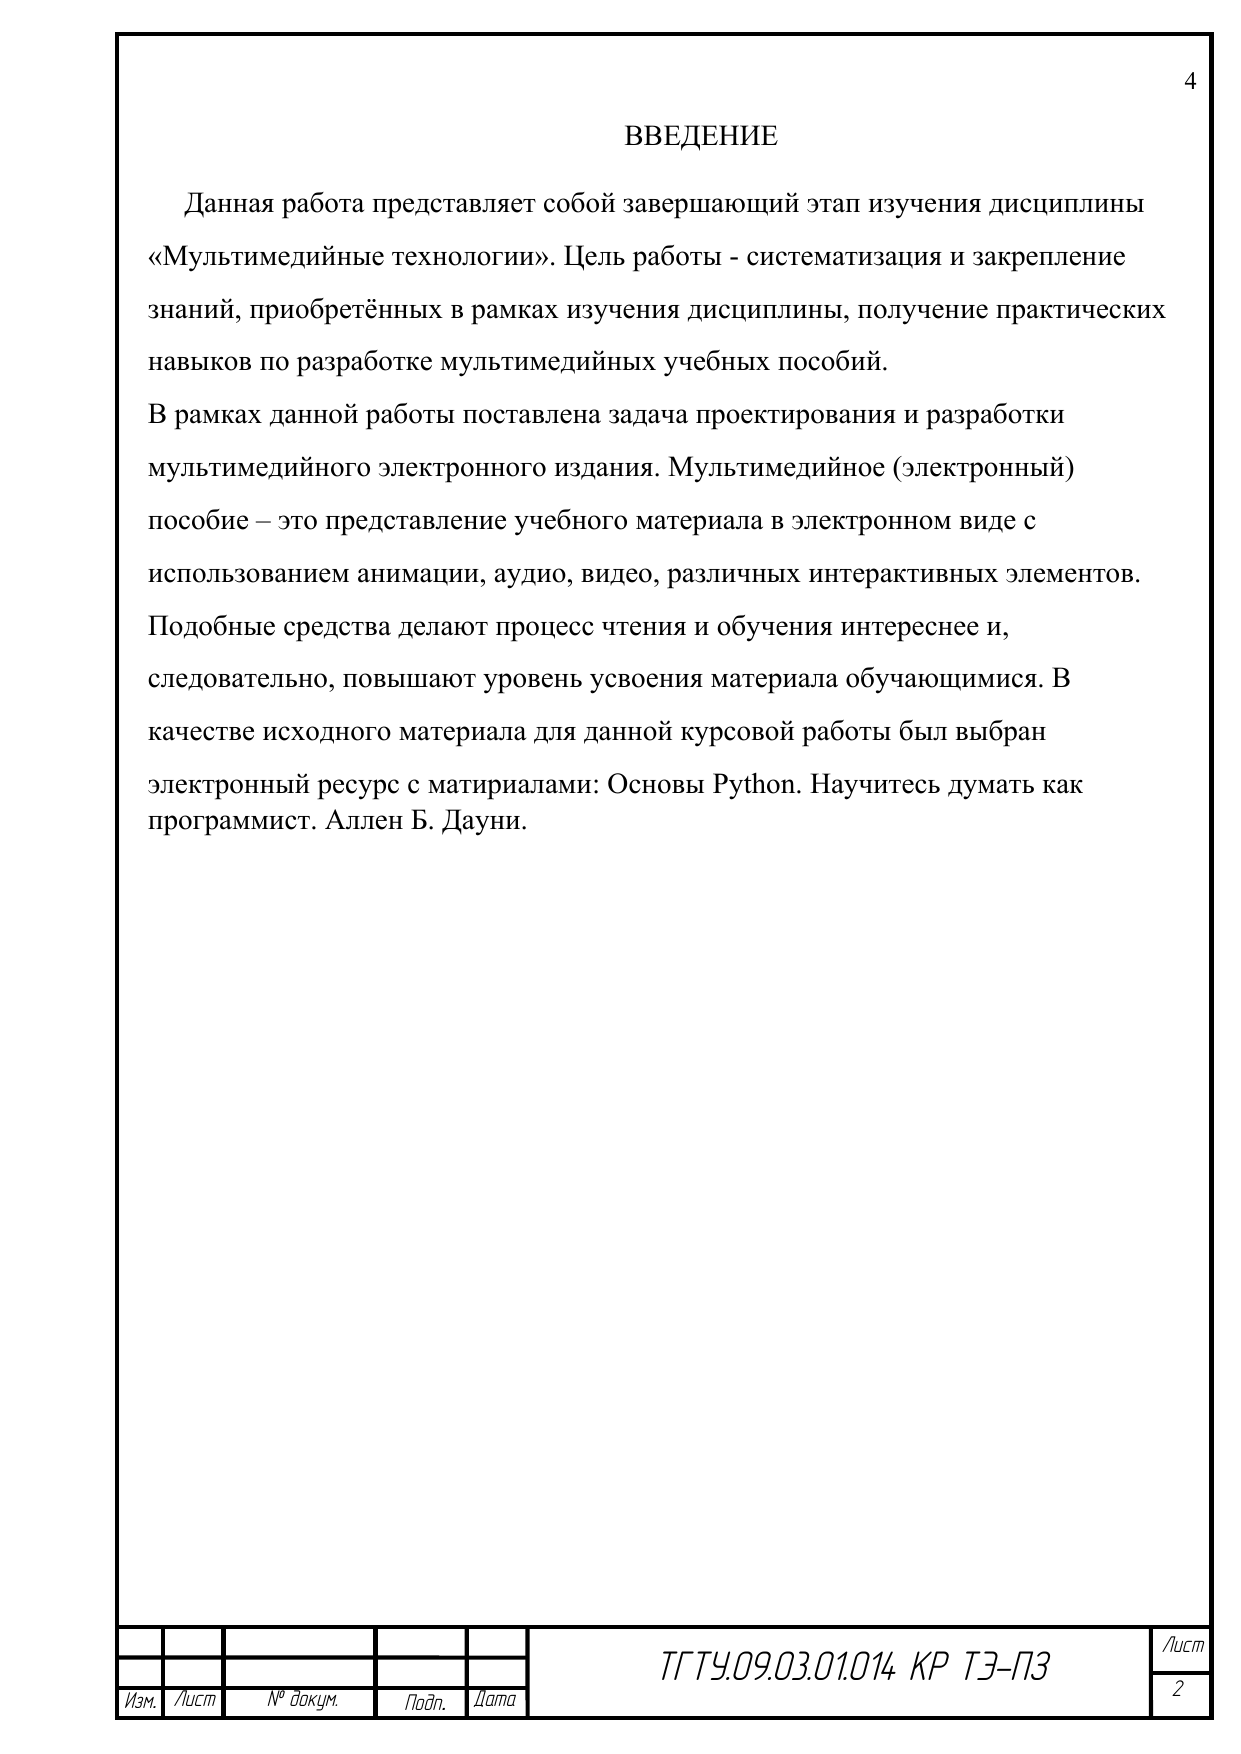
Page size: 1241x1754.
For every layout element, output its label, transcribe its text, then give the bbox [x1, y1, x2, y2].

text ВВЕДЕНИЕ [148, 118, 1181, 152]
text навыков по разработке мультимедийных учебных пособий. [148, 343, 1181, 377]
text использованием анимации, аудио, видео, различных интерактивных элементов. [148, 555, 1181, 588]
text мультимедийного электронного издания. Мультимедийное (электронный) [148, 449, 1181, 483]
text В рамках данной работы поставлена задача проектирования и разработки [148, 396, 1181, 430]
text знаний, приобретённых в рамках изучения дисциплины, получение практических [148, 291, 1181, 324]
text «Мультимедийные технологии». Цель работы - систематизация и закрепление [148, 238, 1181, 271]
text качестве исходного материала для данной курсовой работы был выбран [148, 713, 1181, 747]
text Данная работа представляет собой завершающий этап изучения дисциплины [148, 185, 1181, 219]
text Подобные средства делают процесс чтения и обучения интереснее и, [148, 608, 1181, 641]
text пособие – это представление учебного материала в электронном виде с [148, 502, 1181, 536]
text электронный ресурс с матириалами: Основы Python. Научитесь думать как программист. Аллен Б. Дауни. [148, 766, 1181, 836]
text следовательно, повышают уровень усвоения материала обучающимися. В [148, 660, 1181, 694]
